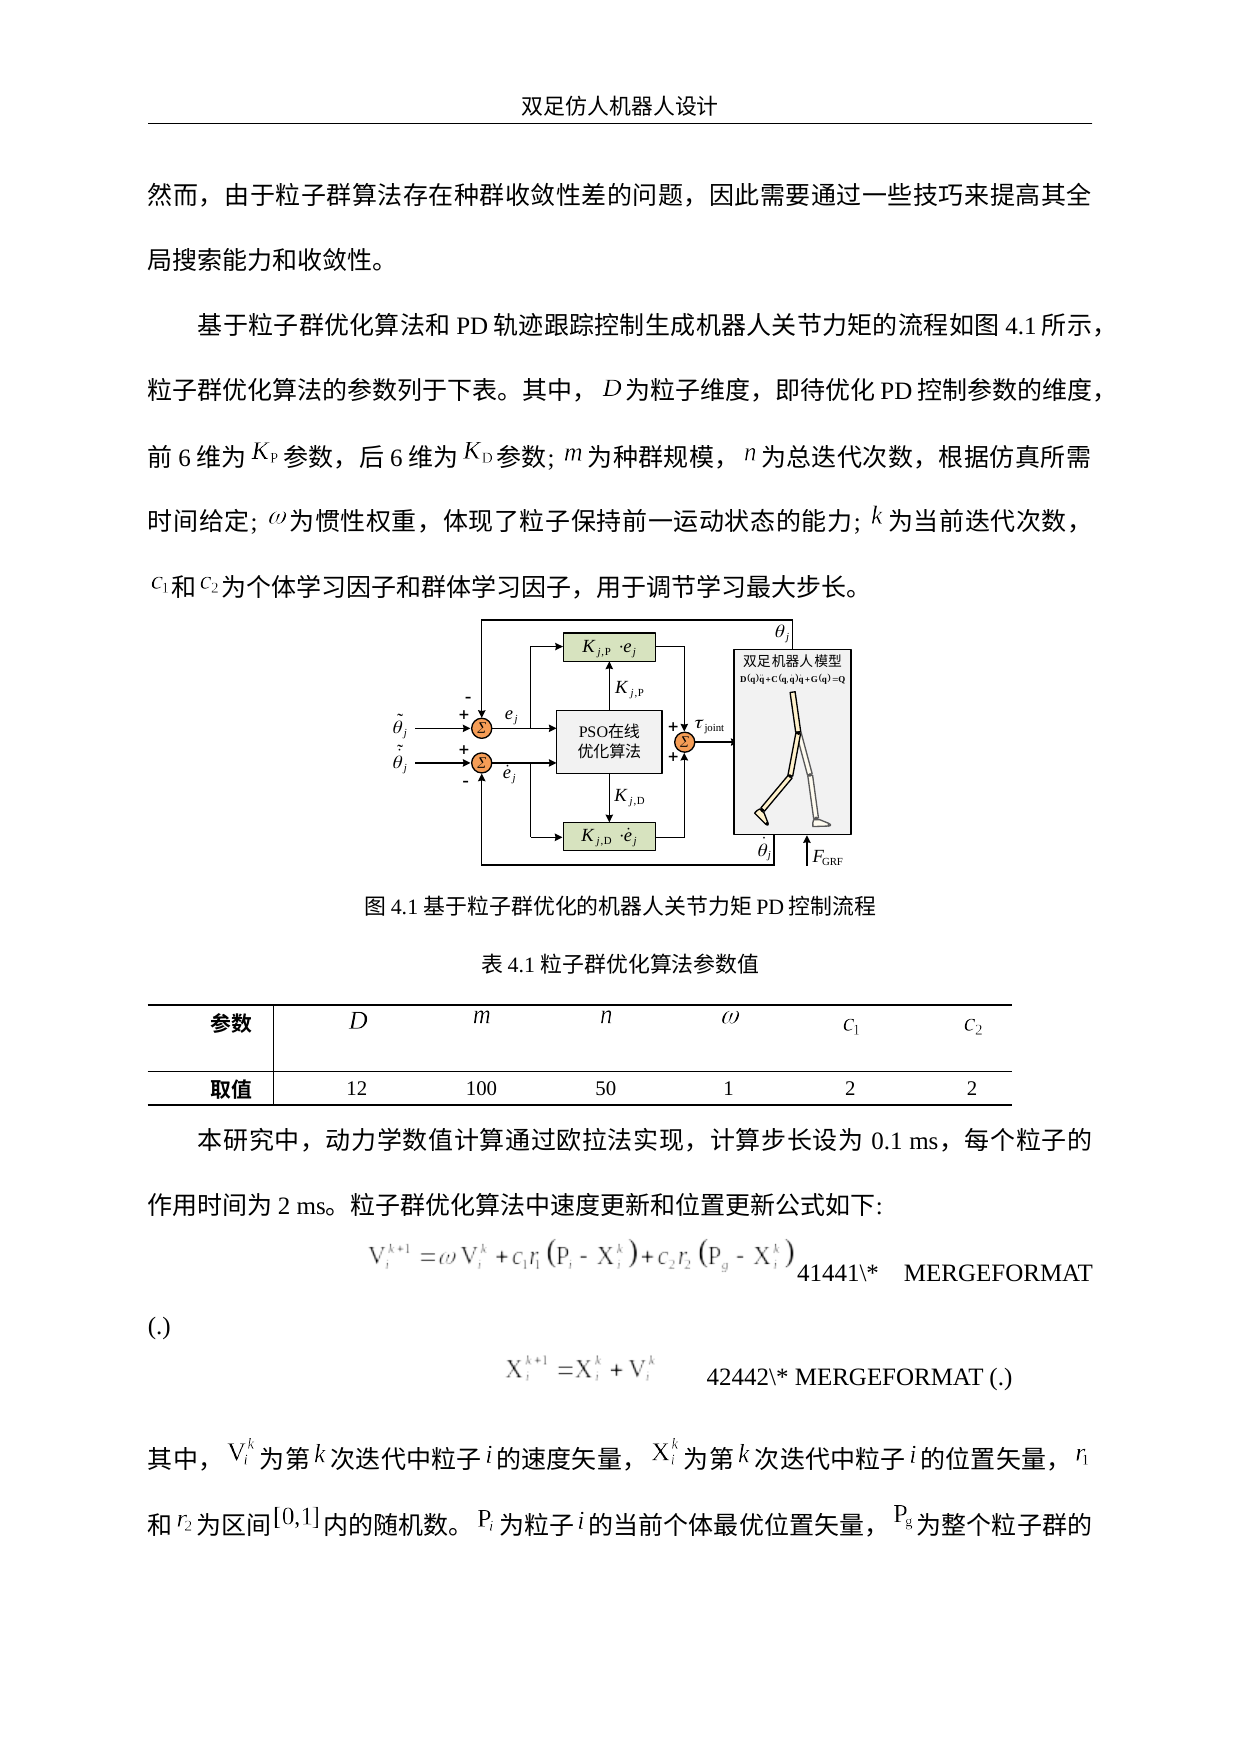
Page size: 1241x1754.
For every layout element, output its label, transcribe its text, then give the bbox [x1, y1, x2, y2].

table_cell 50 [523, 1072, 647, 1104]
table_header [398, 1006, 523, 1071]
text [148, 1421, 1092, 1551]
table_header [523, 1006, 647, 1071]
table_header [274, 1006, 398, 1071]
text 基于粒子群优化算法和PD轨迹跟踪控制生成机器人关节力矩的流程如图4.1所示，粒子群优化算法的参数列于下表。其中，为粒子维度，即待优化PD控制参数的维度，前6维为参数，后6维为参数; 为种群规模，为总迭代次数，根据仿真所需时间给定; 为惯性权重，体现了粒子保持前一运动状态的能力; 为当前迭代次数，和为个体学习因子和群体学习因子，用于调节学习最大步长。 [148, 291, 1092, 616]
text 本研究中，动力学数值计算通过欧拉法实现，计算步长设为0.1 ms，每个粒子的作用时间为2 ms。粒子群优化算法中速度更新和位置更新公式如下: [148, 1106, 1092, 1236]
table_cell 2 [768, 1072, 890, 1104]
table_cell 2 [890, 1072, 1012, 1104]
table_cell 取值 [148, 1072, 273, 1104]
table_cell 100 [398, 1072, 523, 1104]
table_header 参数 [148, 1006, 273, 1071]
table_header [890, 1006, 1012, 1071]
text 图4.1 基于粒子群优化的机器人关节力矩PD控制流程 [191, 889, 1049, 921]
table_header [768, 1006, 890, 1071]
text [148, 161, 1092, 291]
table_cell 12 [274, 1072, 398, 1104]
table_cell 1 [647, 1072, 768, 1104]
table_header [647, 1006, 768, 1071]
text 表4.1 粒子群优化算法参数值 [191, 946, 1049, 979]
